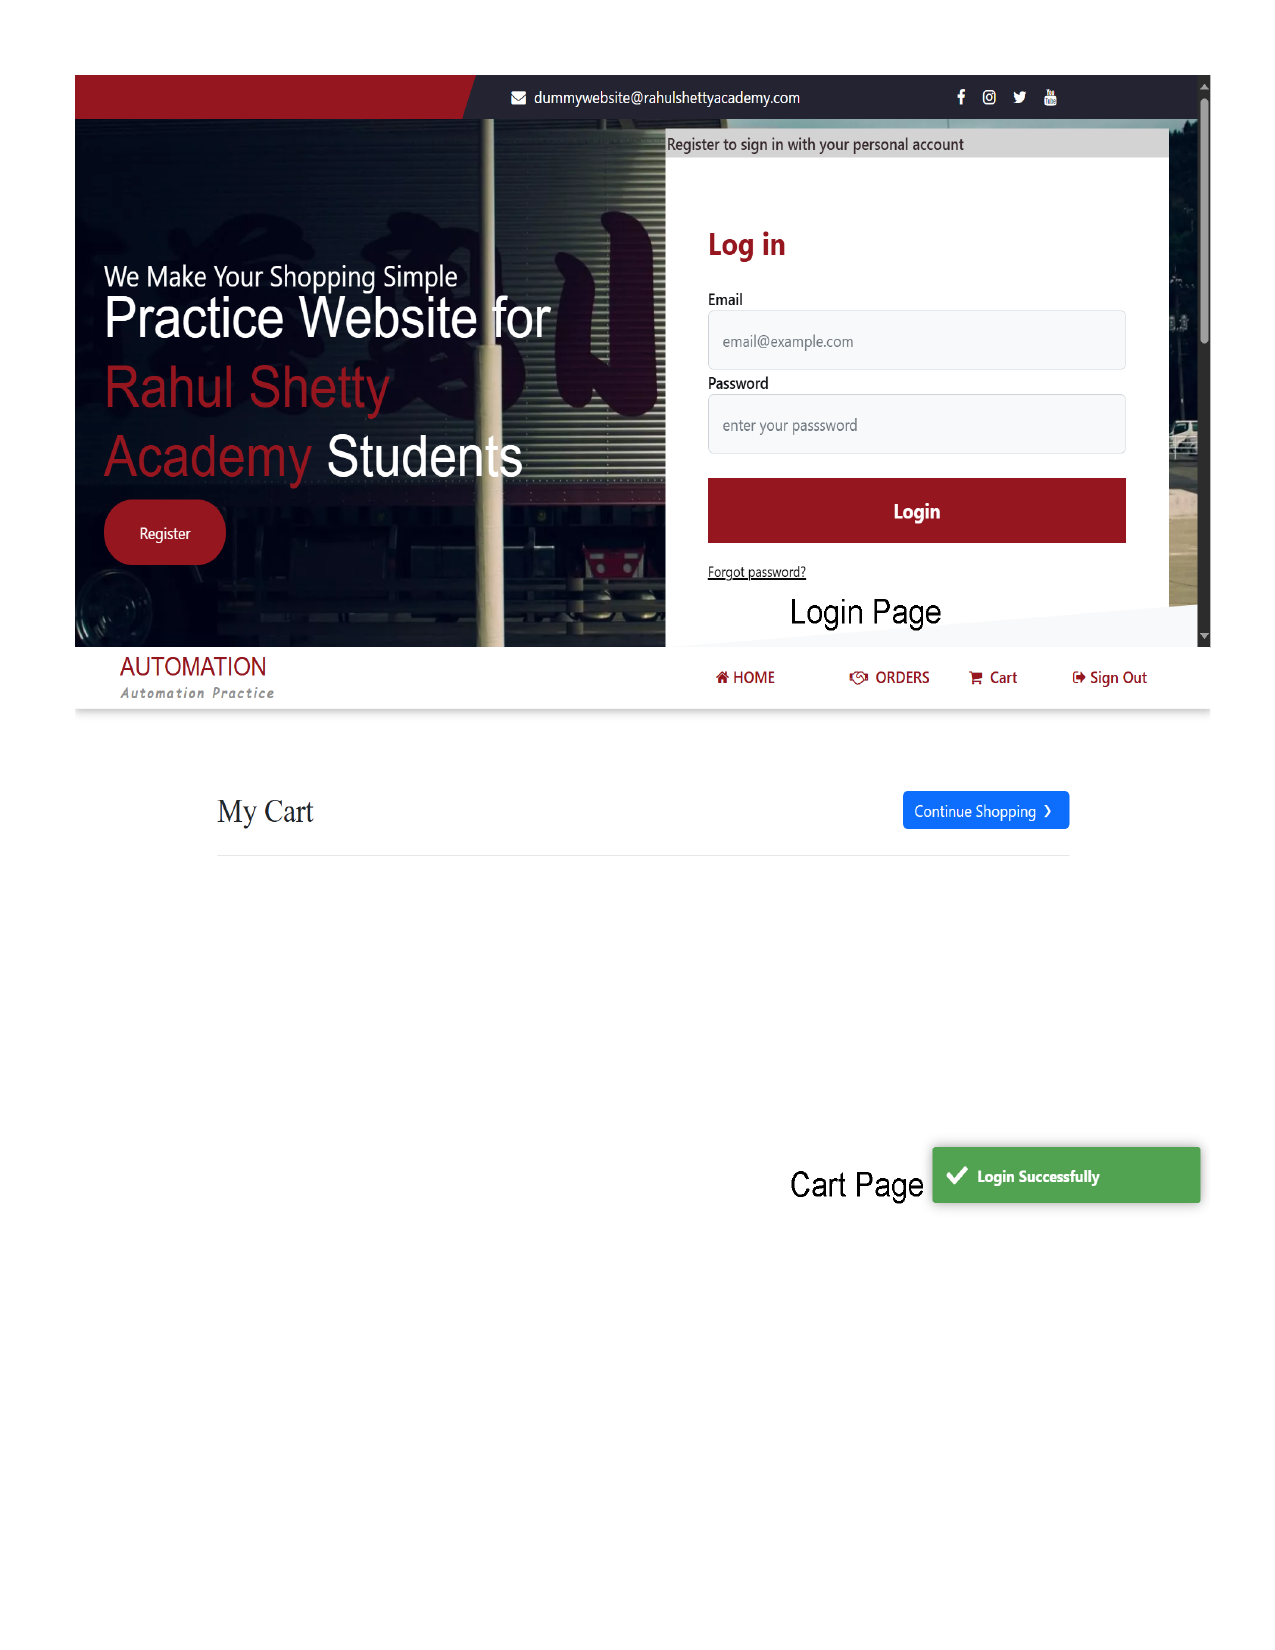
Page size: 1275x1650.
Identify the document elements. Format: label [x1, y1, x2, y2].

picture [75, 75, 1211, 1221]
